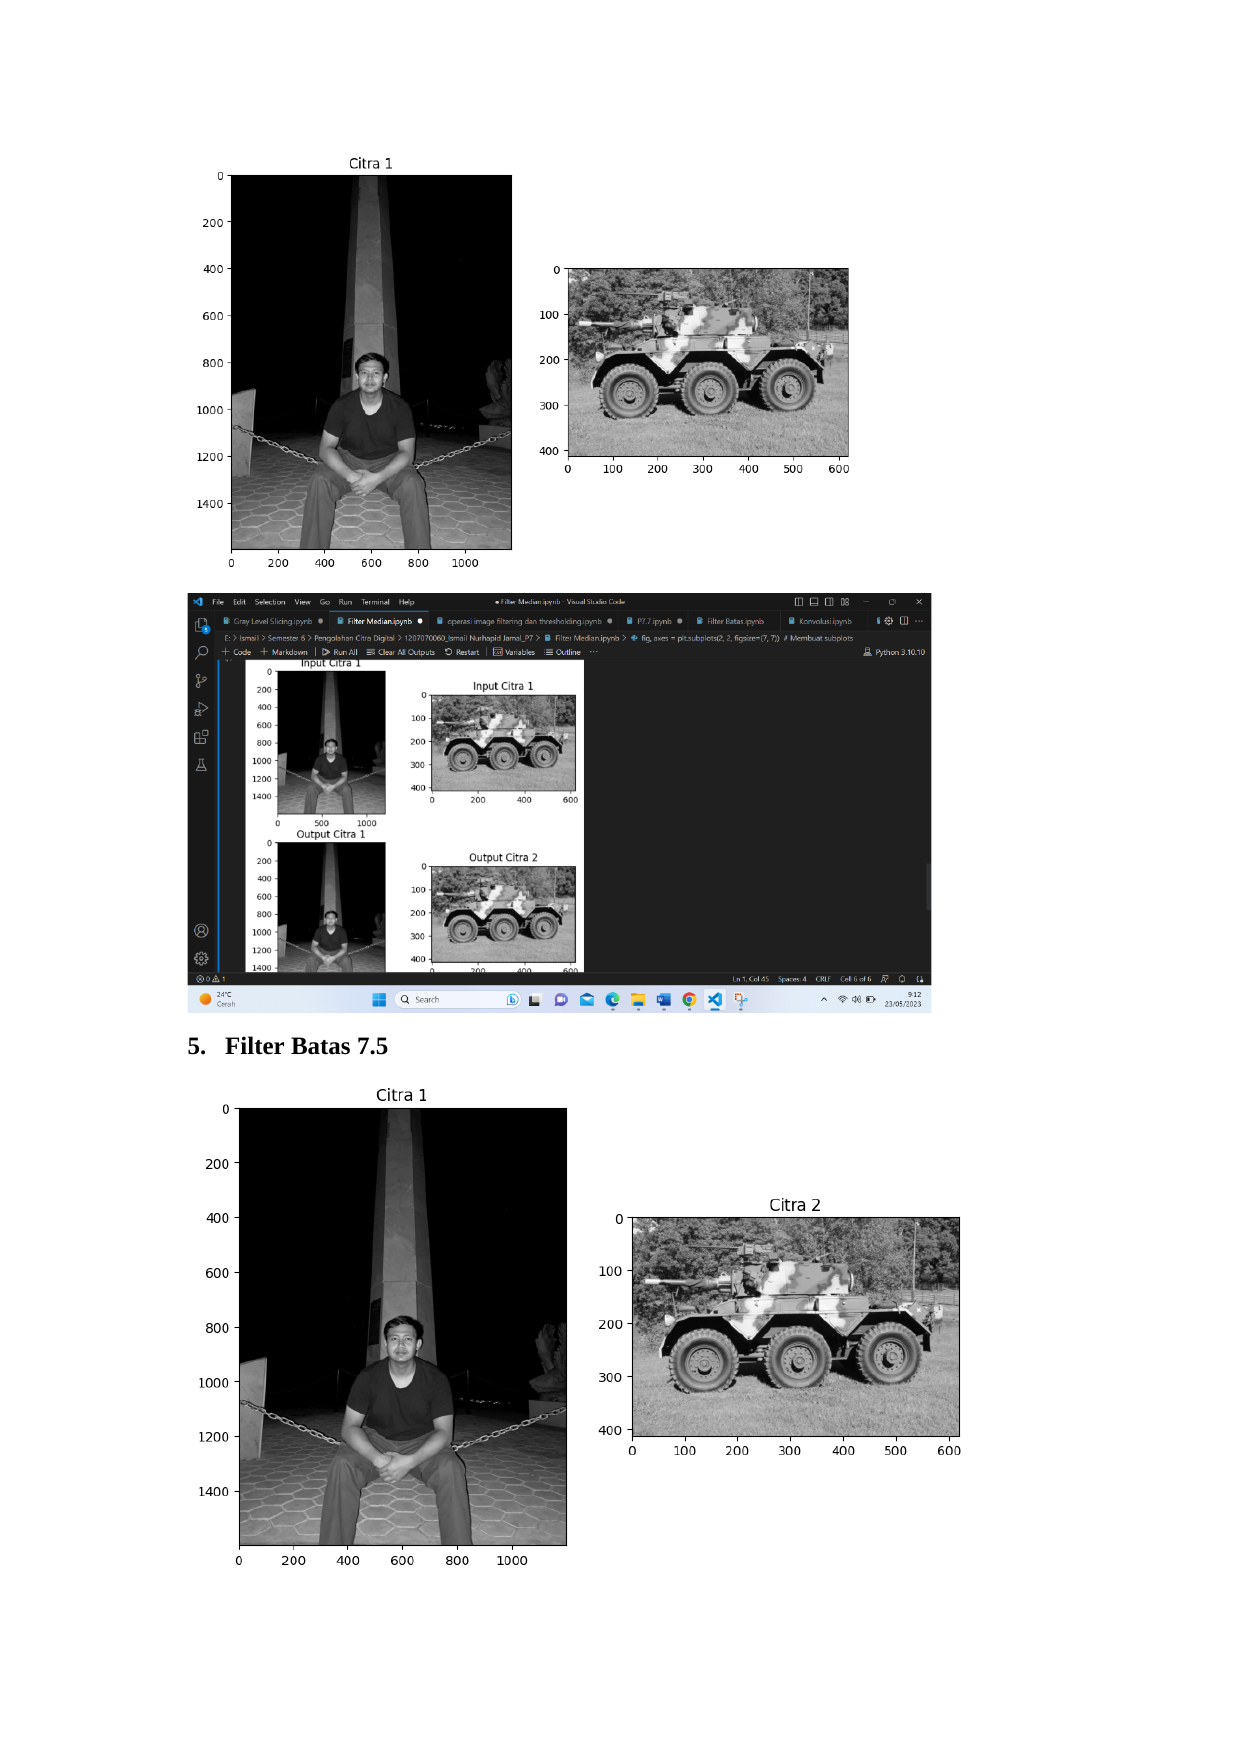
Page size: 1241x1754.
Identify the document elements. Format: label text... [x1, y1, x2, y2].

picture [187, 1078, 969, 1576]
picture [187, 593, 932, 1013]
list Filter Batas 7.5 [187, 1031, 1090, 1060]
picture [187, 150, 856, 576]
